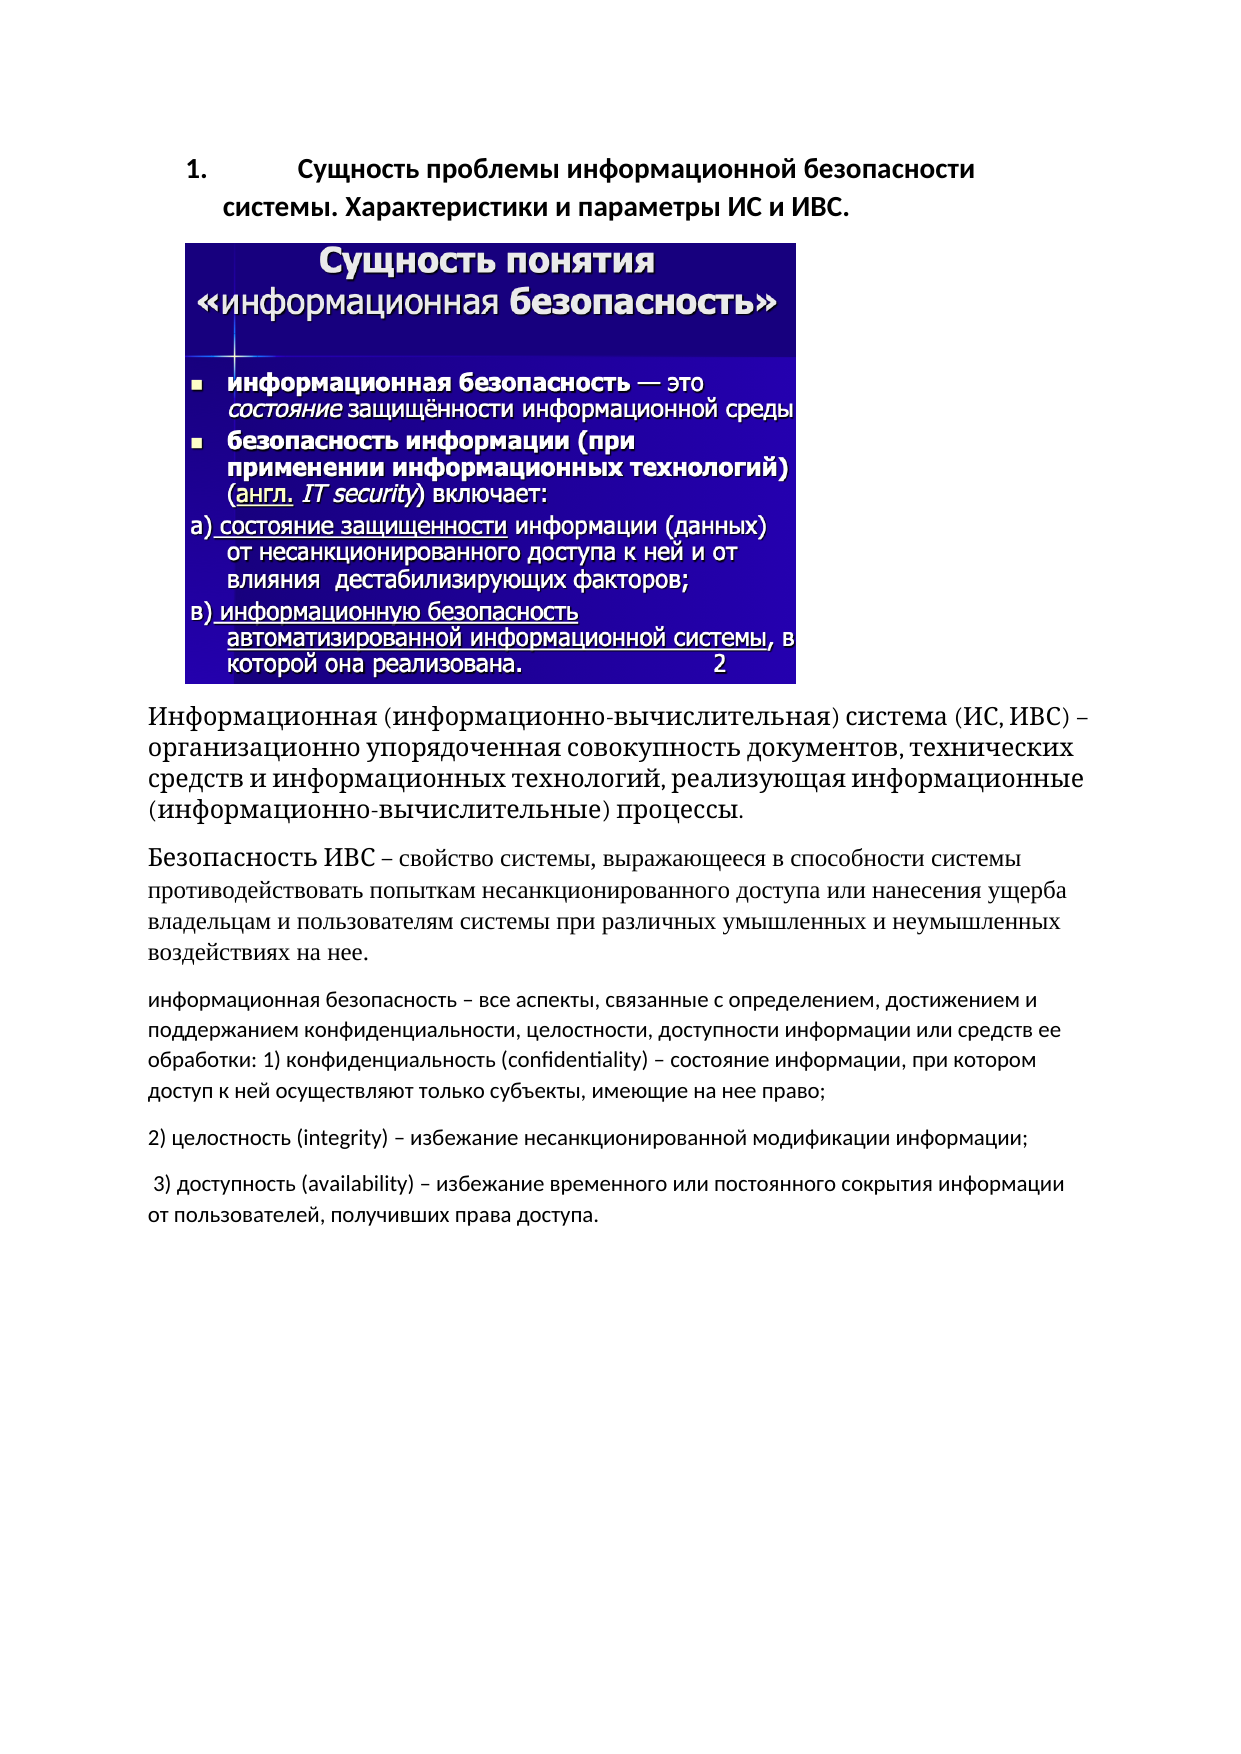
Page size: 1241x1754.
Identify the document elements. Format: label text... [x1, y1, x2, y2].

text Безопасность ИВС – свойство системы, выражающееся в способности системы противодействовать попыткам несанкционированного доступа или нанесения ущерба владельцам и пользователям системы при различных умышленных и неумышленных воздействиях на нее. [148, 843, 1090, 966]
list Сущность проблемы информационной безопасности системы. Характеристики и параметры ИС и ИВС. [185, 150, 1090, 224]
text информационная безопасность – все аспекты, связанные с определением, достижением и поддержанием конфиденциальности, целостности, доступности информации или средств ее обработки: 1) конфиденциальность (confidentiality) – состояние информации, при котором доступ к ней осуществляют только субъекты, имеющие на нее право; [148, 985, 1090, 1104]
text 3) доступность (availability) – избежание временного или постоянного сокрытия информации от пользователей, получивших права доступа. [148, 1169, 1090, 1228]
text 2) целостность (integrity) – избежание несанкционированной модификации информации; [148, 1123, 1090, 1151]
text Информационная (информационно-вычислительная) система (ИС, ИВС) – организационно упорядоченная совокупность документов, технических средств и информационных технологий, реализующая информационные (информационно-вычислительные) процессы. [148, 703, 1090, 824]
picture [185, 243, 796, 684]
